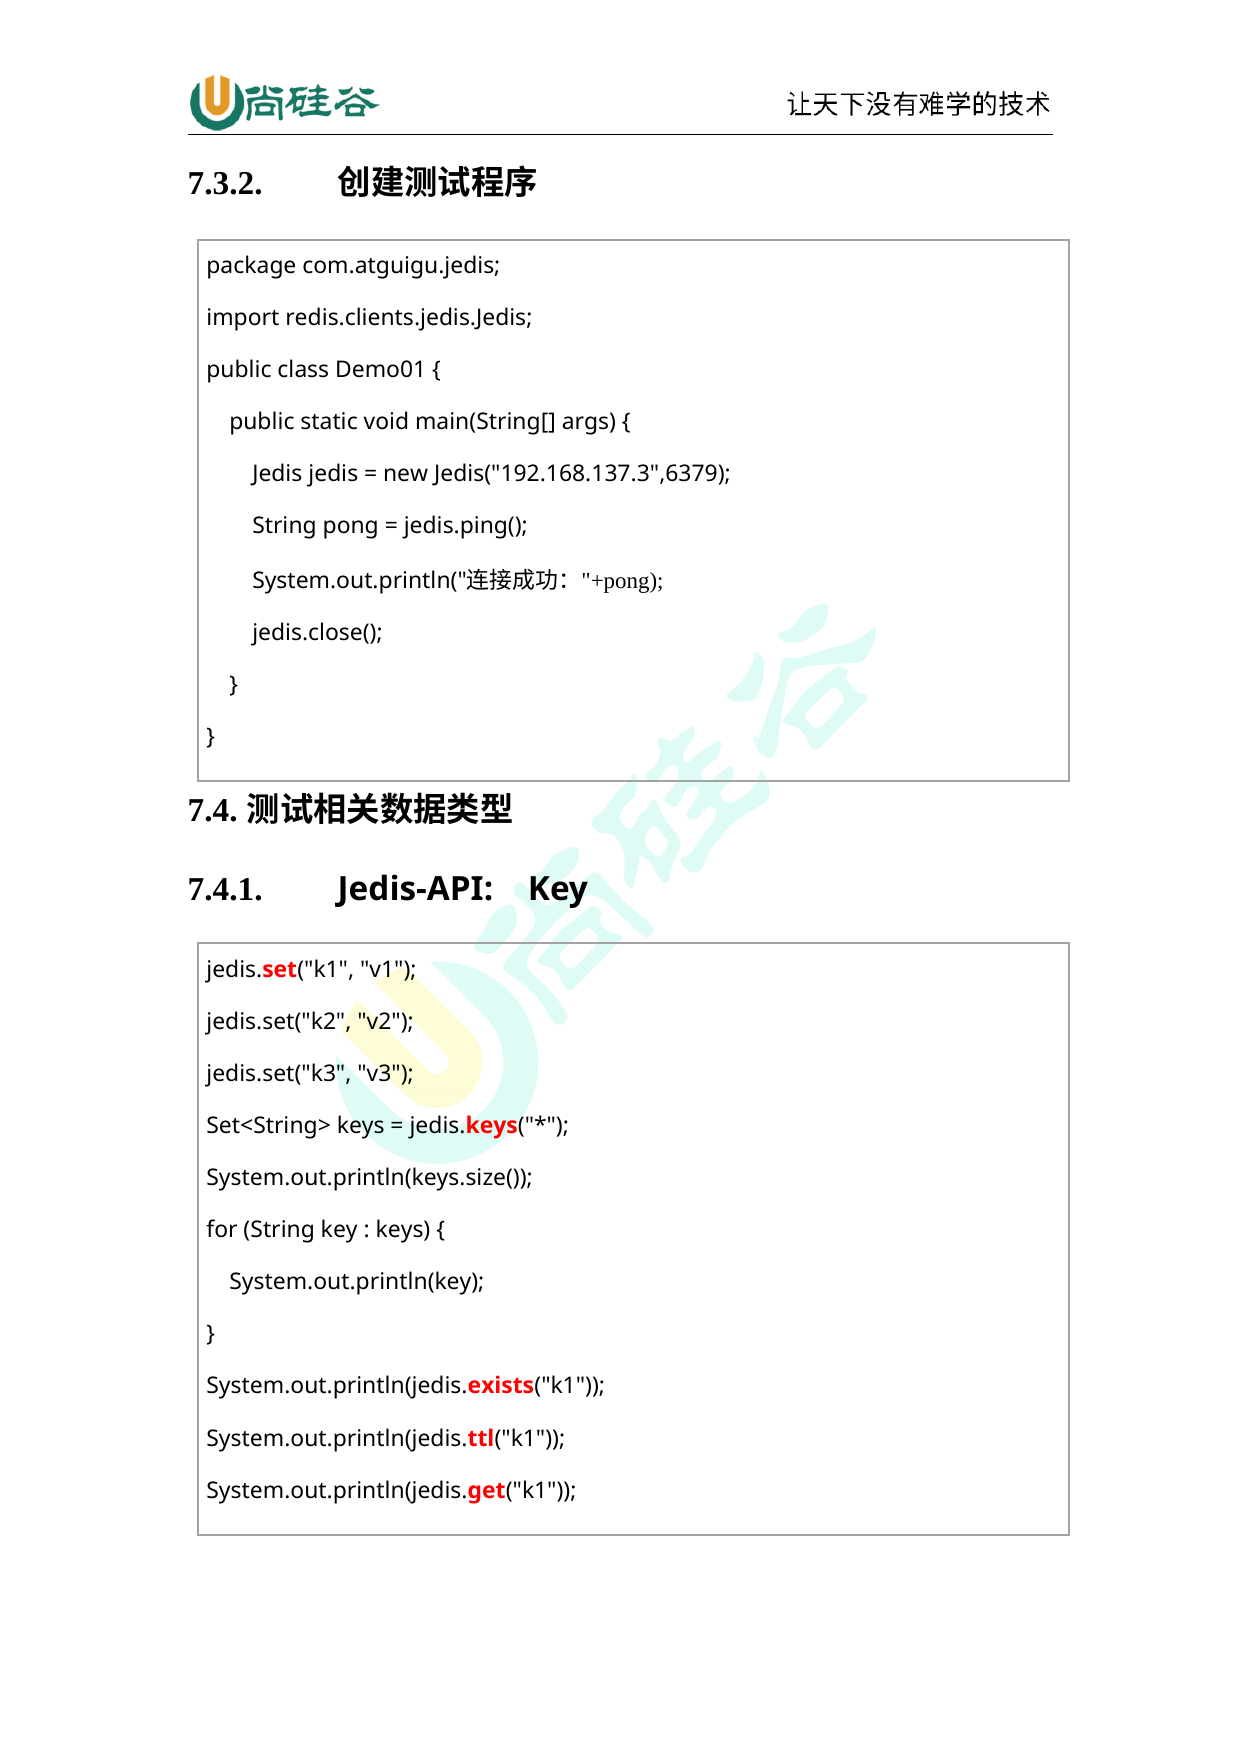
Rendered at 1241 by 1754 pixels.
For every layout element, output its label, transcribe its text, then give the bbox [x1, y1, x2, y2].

table_header package com.atguigu.jedis; import redis.clients.jedis.Jedis; public class Demo01 { public static void main(String[] args) { Jedis jedis = new Jedis("192.168.137.3",6379); String pong = jedis.ping(); System.out.println("连接成功："+pong); jedis.close(); } } [199, 241, 1068, 780]
table_header jedis.set("k1", "v1"); jedis.set("k2", "v2"); jedis.set("k3", "v3"); Set<String> keys = jedis.keys("*"); System.out.println(keys.size()); for (String key : keys) { System.out.println(key); } System.out.println(jedis.exists("k1")); System.out.println(jedis.ttl("k1")); System.out.println(jedis.get("k1")); [199, 944, 1068, 1534]
picture [187, 73, 1053, 132]
list 创建测试程序 [187, 156, 1053, 204]
list 测试相关数据类型 [187, 782, 1053, 831]
list Jedis-API: Key [187, 865, 1053, 910]
